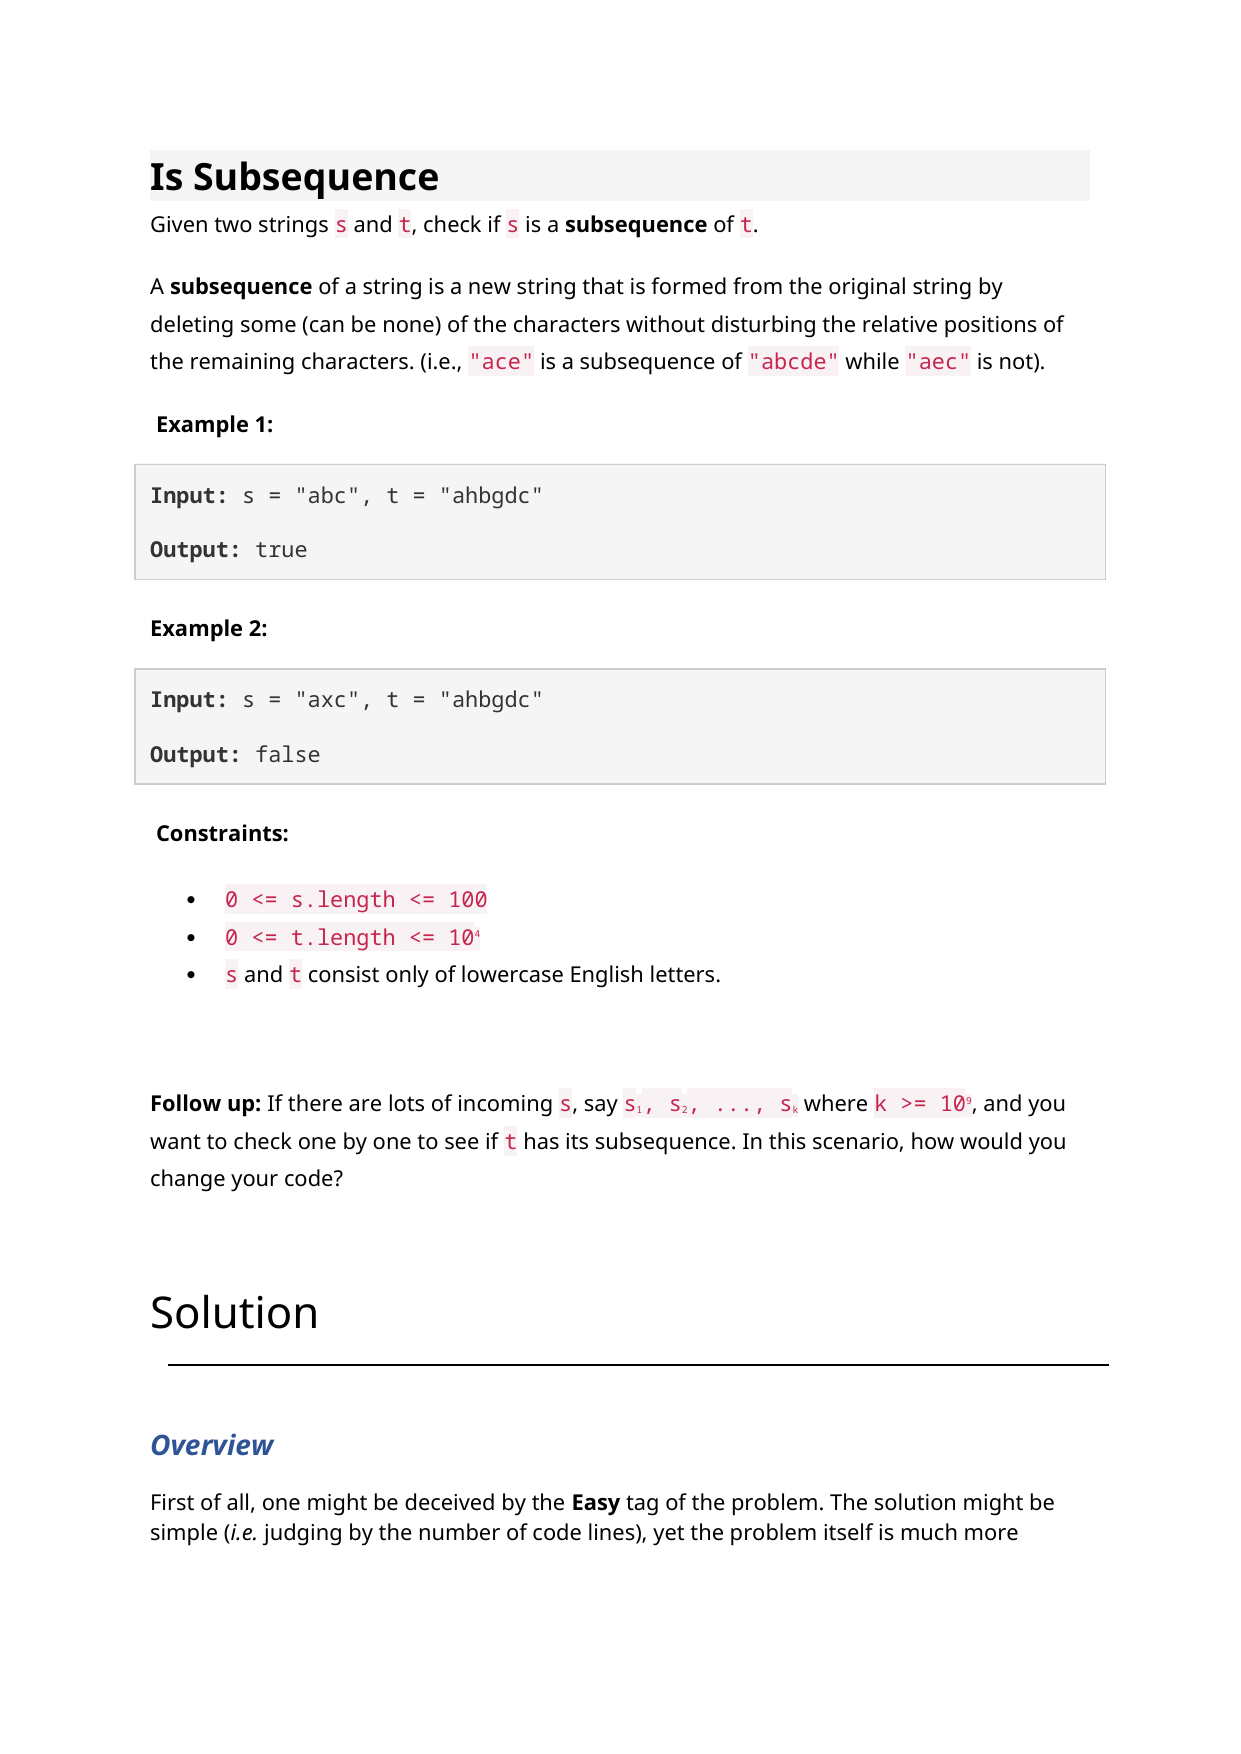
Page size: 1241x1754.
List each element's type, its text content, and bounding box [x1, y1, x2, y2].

text Given two strings s and t, check if s is a subsequence of t. [150, 201, 1090, 238]
subtitle Solution [150, 1282, 1090, 1341]
text Constraints: [150, 810, 1090, 847]
text Input: s = "abc", t = "ahbgdc" [136, 465, 1105, 509]
text Output: false [136, 723, 1105, 783]
list 0 <= t.length <= 104 [187, 914, 1090, 951]
text Output: true [136, 518, 1105, 579]
subtitle Overview [150, 1425, 1090, 1463]
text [150, 1487, 1090, 1546]
text Input: s = "axc", t = "ahbgdc" [136, 670, 1105, 714]
list s and t consist only of lowercase English letters. [187, 951, 1090, 989]
text Is Subsequence [150, 150, 1090, 201]
list 0 <= s.length <= 100 [187, 876, 1090, 914]
text Example 2: [150, 605, 1090, 643]
text Example 1: [150, 401, 1090, 438]
text A subsequence of a string is a new string that is formed from the original string by deleting some (can be none) of the characters without disturbing the relative positions of the remaining characters. (i.e., "ace" is a subsequence of "abcde" while "aec" is not). [150, 263, 1090, 376]
text Follow up: If there are lots of incoming s, say s1, s2, ..., sk where k >= 109, and you want to check one by one to see if t has its subsequence. In this scenario, how would you change your code? [150, 1081, 1090, 1193]
